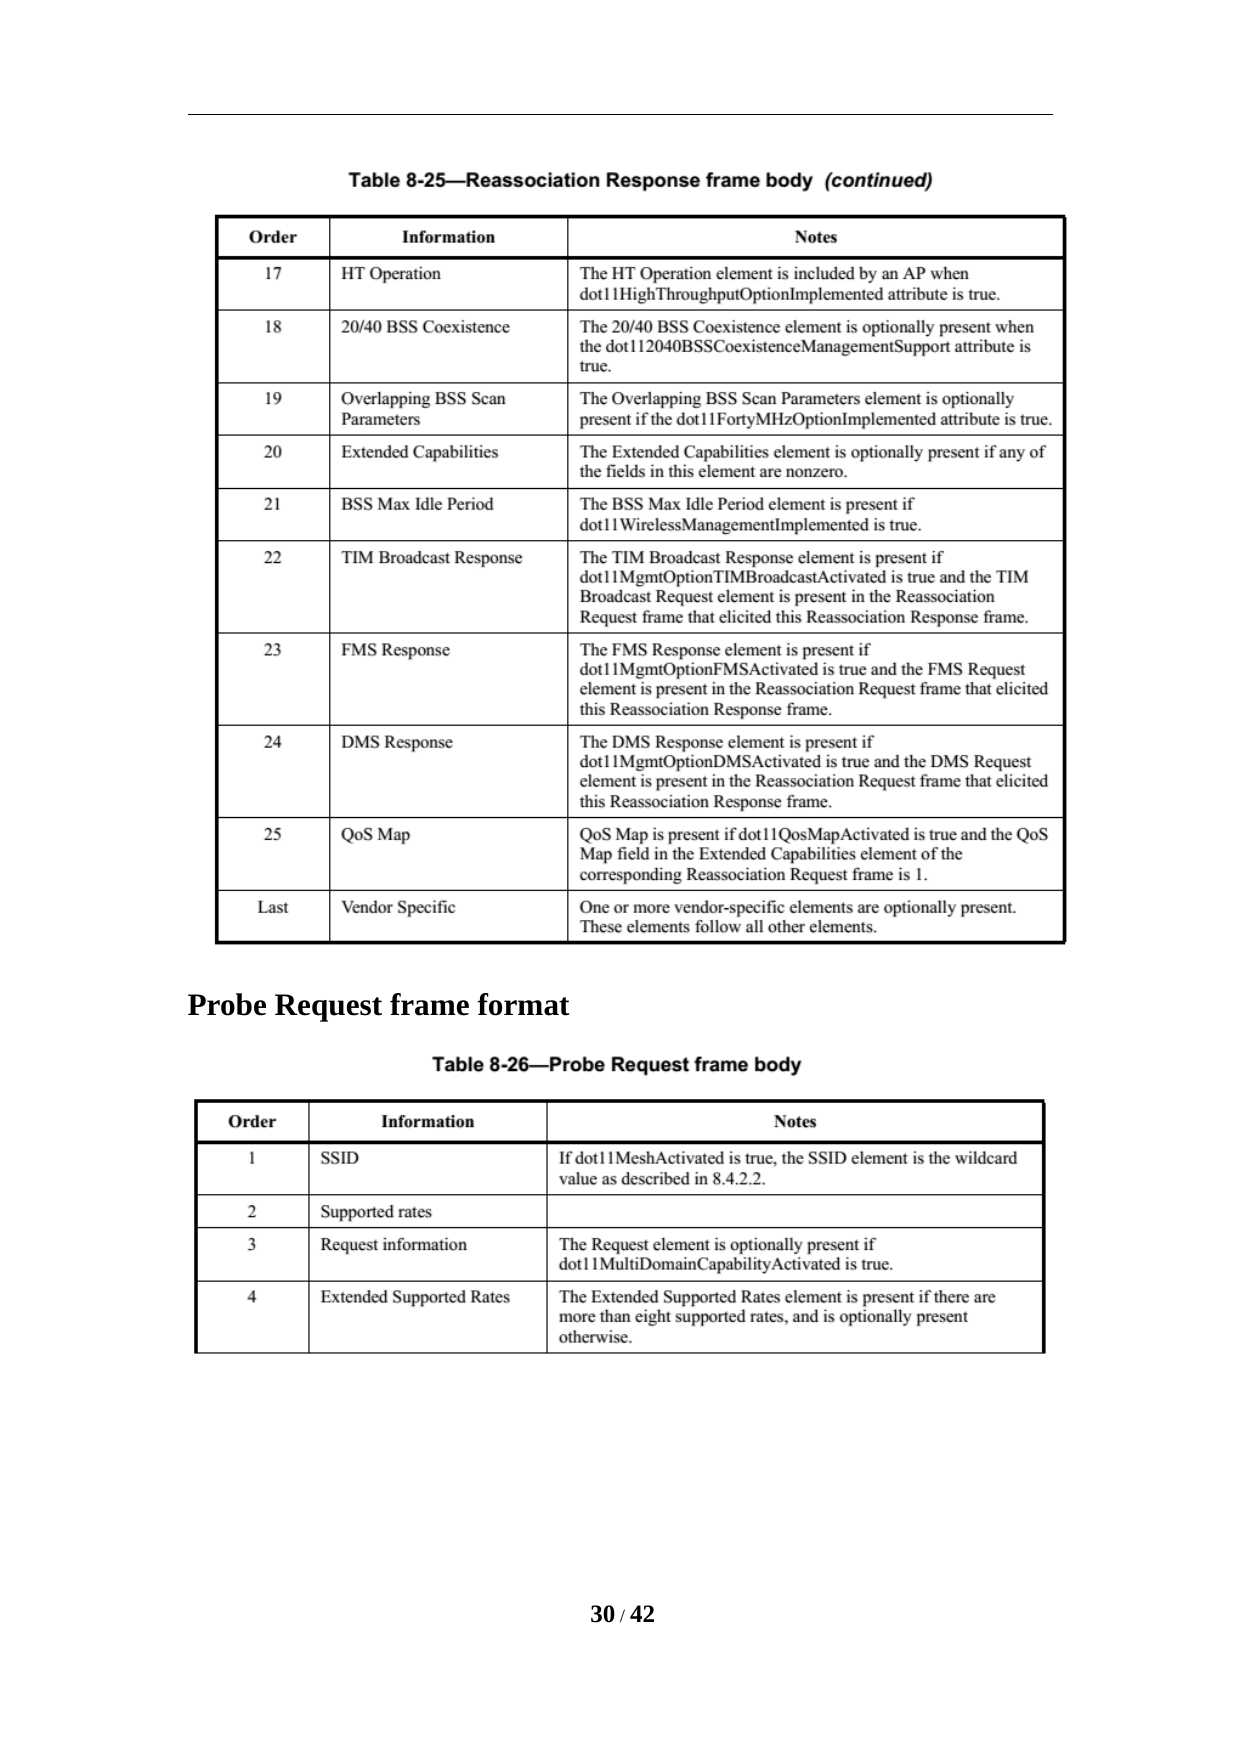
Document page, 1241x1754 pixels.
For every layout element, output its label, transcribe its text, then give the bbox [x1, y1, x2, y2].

picture [187, 1037, 1053, 1361]
subtitle Probe Request frame format [187, 972, 1053, 1037]
picture [209, 159, 1075, 953]
